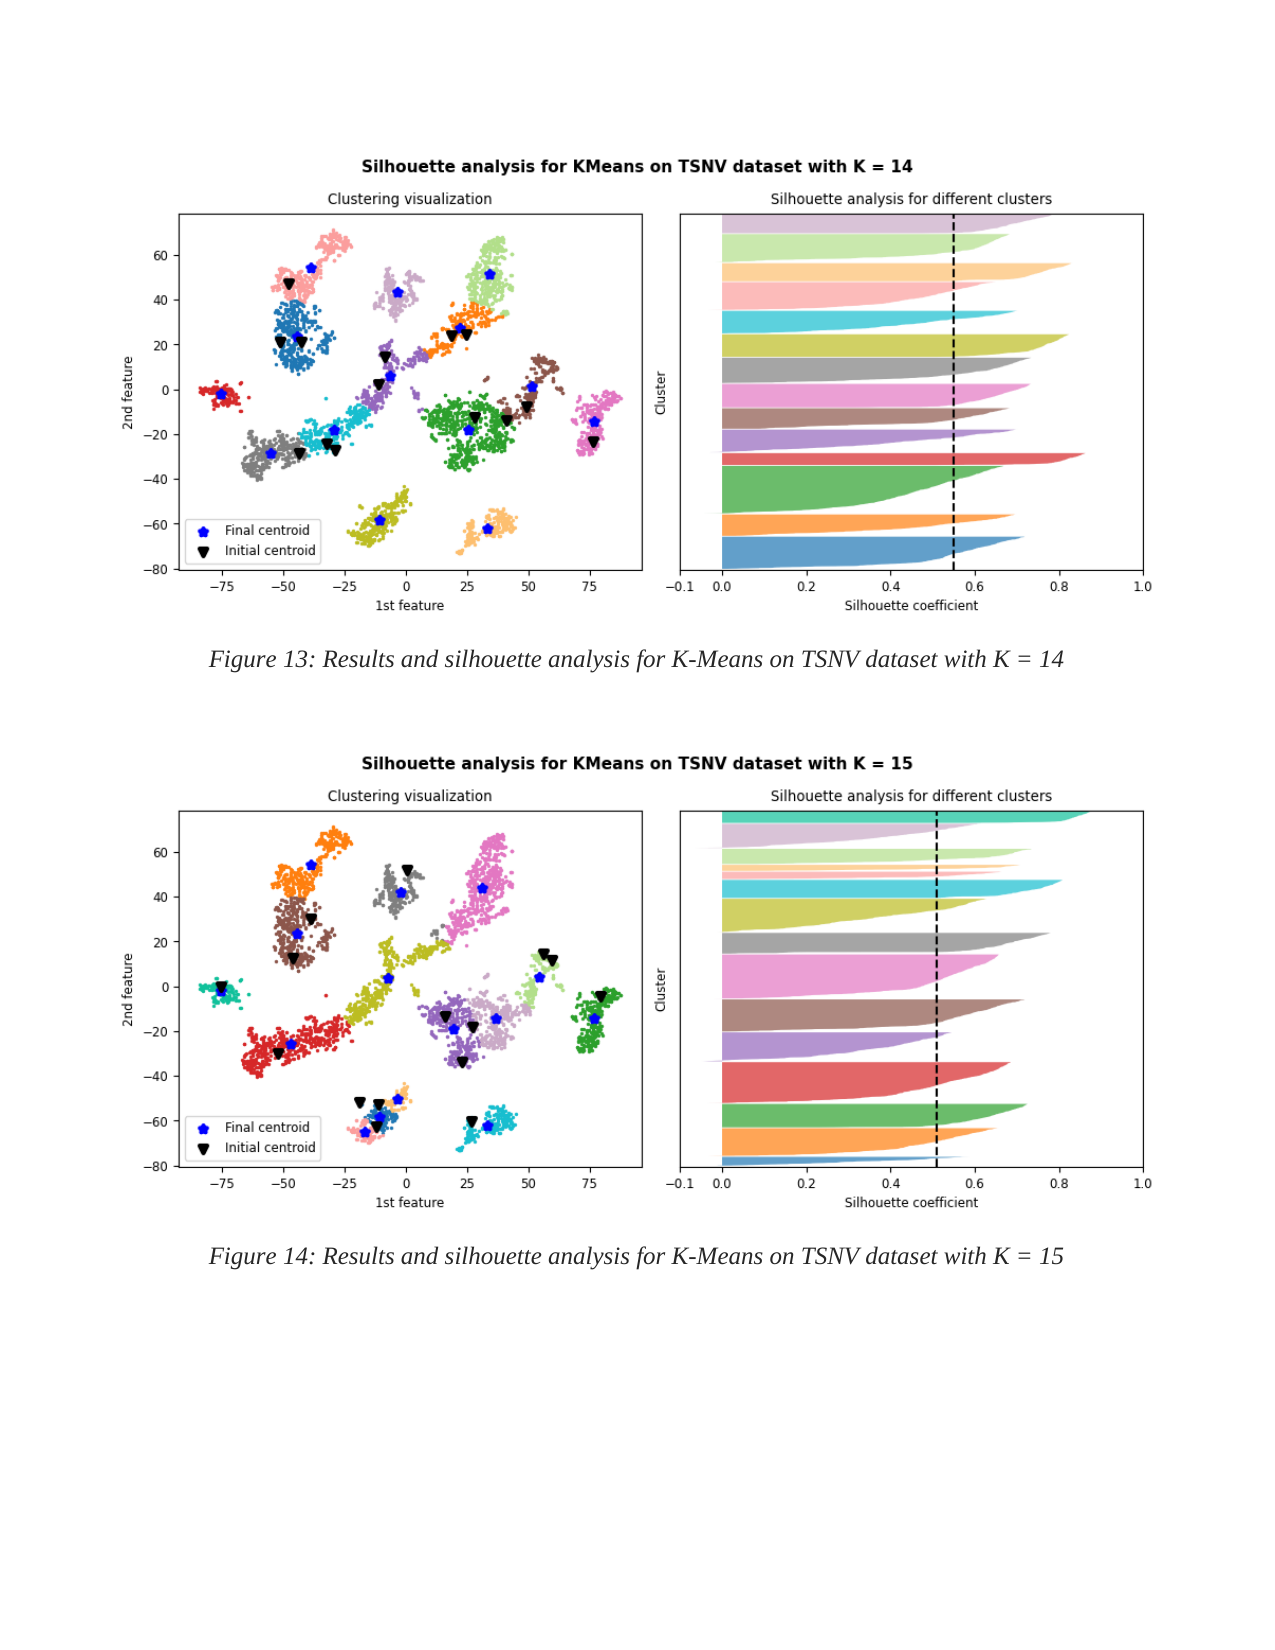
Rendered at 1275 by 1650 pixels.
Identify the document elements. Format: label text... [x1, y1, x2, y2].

picture [112, 746, 1163, 1221]
picture [112, 150, 1163, 624]
text Figure 14: Results and silhouette analysis for K-Means on TSNV dataset with K = 15 [112, 1241, 1162, 1270]
text Figure 13: Results and silhouette analysis for K-Means on TSNV dataset with K = 14 [112, 644, 1162, 673]
